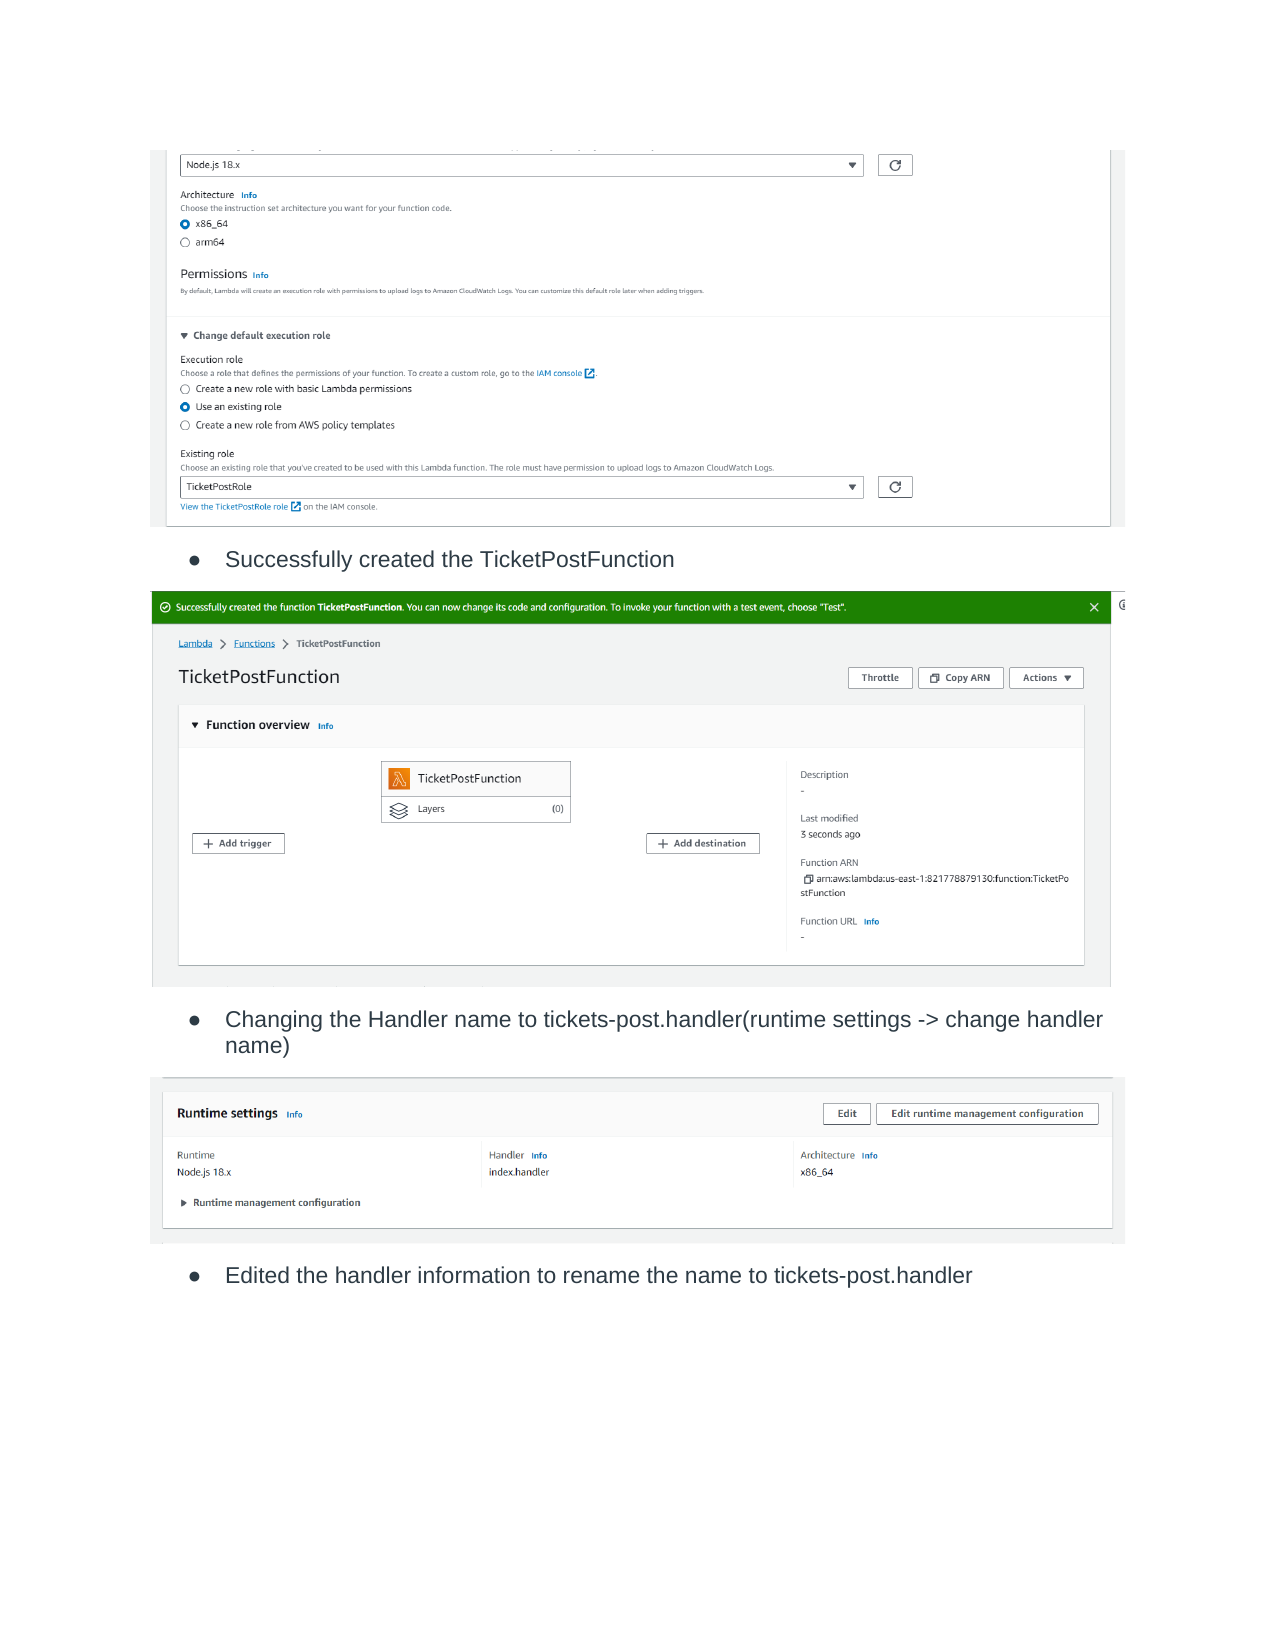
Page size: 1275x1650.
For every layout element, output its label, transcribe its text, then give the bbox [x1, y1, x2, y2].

picture [150, 591, 1125, 987]
list Edited the handler information to rename the name to tickets-post.handler [187, 1262, 1125, 1289]
list Successfully created the TicketPostFunction [187, 546, 1125, 572]
picture [150, 1077, 1125, 1244]
picture [150, 150, 1125, 527]
list Changing the Handler name to tickets-post.handler(runtime settings -> change handler name) [187, 1006, 1125, 1058]
